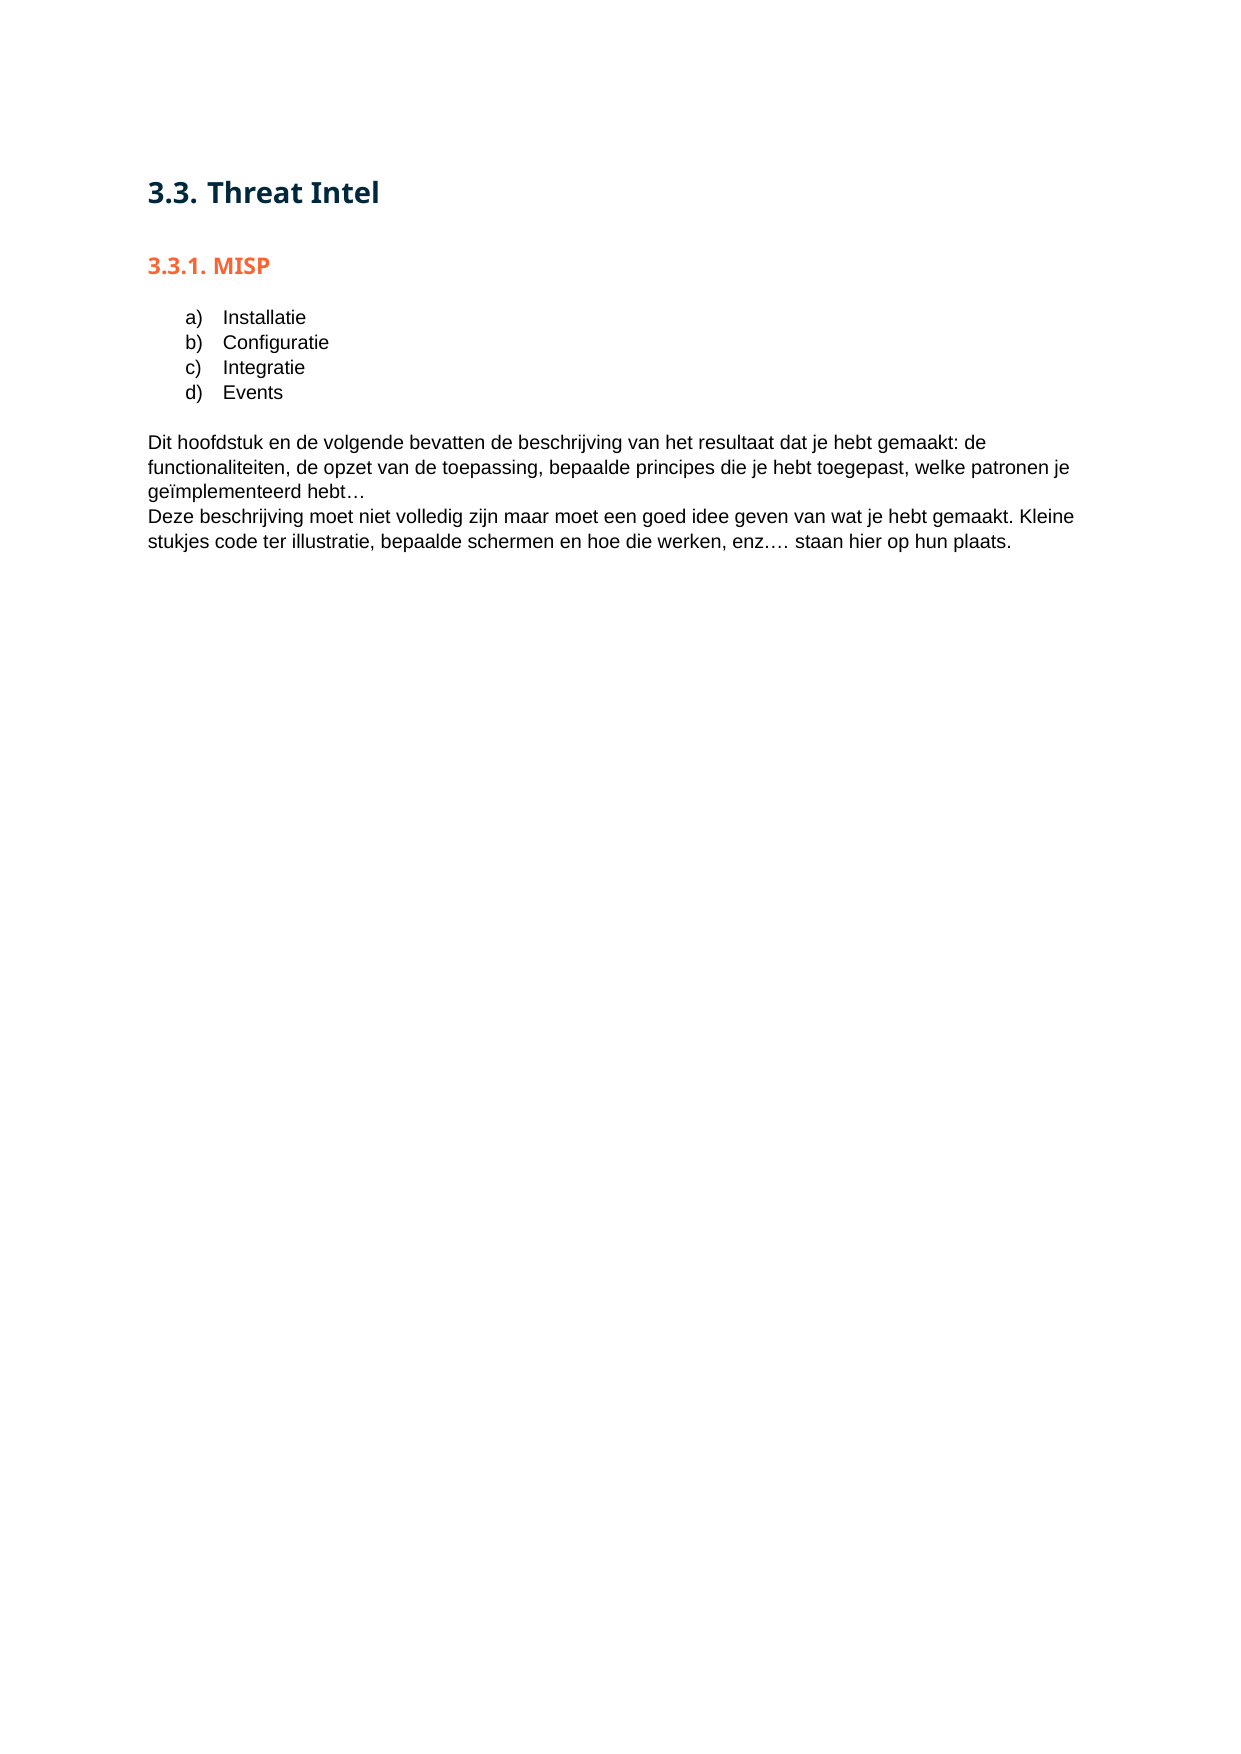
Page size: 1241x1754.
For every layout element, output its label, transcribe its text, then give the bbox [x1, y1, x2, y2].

list Integratie [185, 356, 1092, 379]
list Installatie [185, 306, 1092, 329]
subtitle Threat Intel [148, 173, 1092, 212]
text Dit hoofdstuk en de volgende bevatten de beschrijving van het resultaat dat je hebt gemaakt: de functionaliteiten, de opzet van de toepassing, bepaalde principes die je hebt toegepast, welke patronen je geïmplementeerd hebt… [148, 431, 1092, 503]
text Deze beschrijving moet niet volledig zijn maar moet een goed idee geven van wat je hebt gemaakt. Kleine stukjes code ter illustratie, bepaalde schermen en hoe die werken, enz.… staan hier op hun plaats. [148, 505, 1092, 553]
list Events [185, 381, 1092, 403]
list Configuratie [185, 331, 1092, 354]
subtitle MISP [148, 250, 1092, 281]
